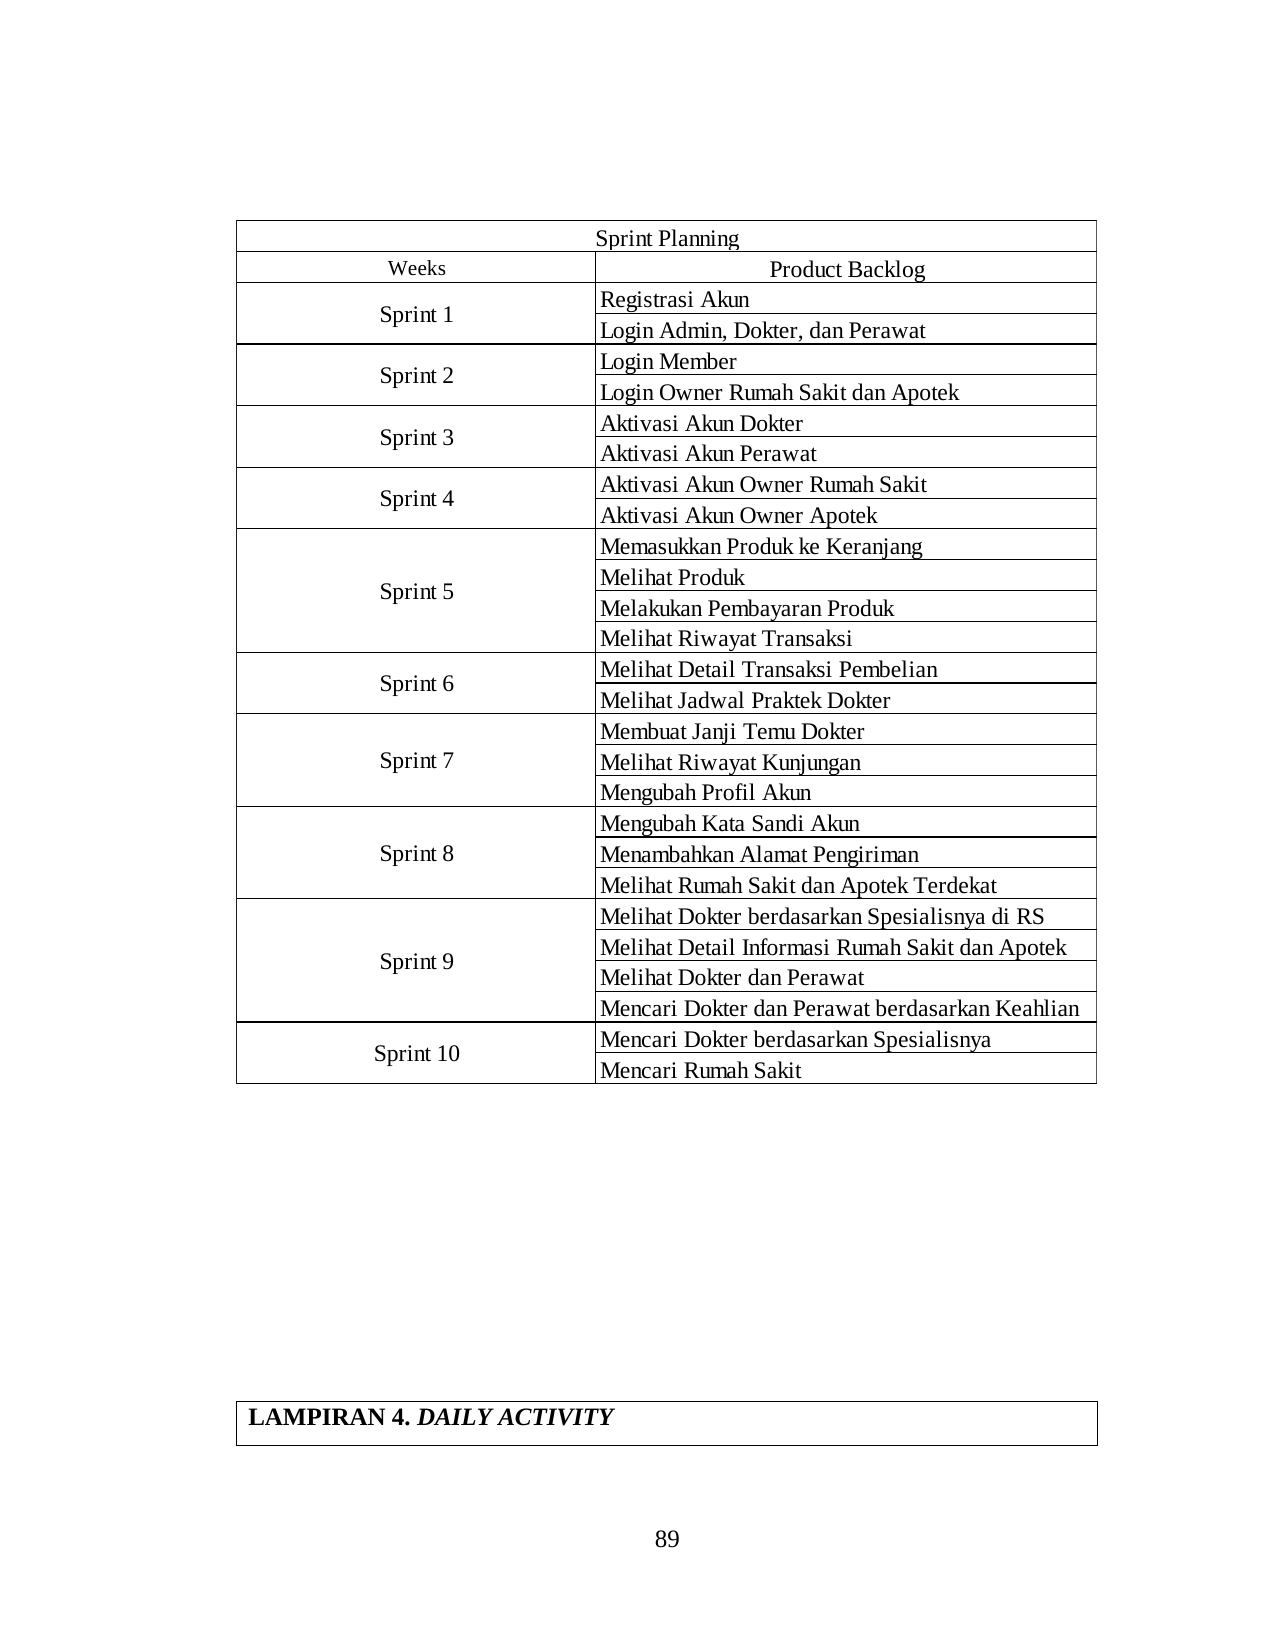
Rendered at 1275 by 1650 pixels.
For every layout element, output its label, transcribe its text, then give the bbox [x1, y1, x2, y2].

table_header LAMPIRAN 4. DAILY ACTIVITY [237, 1402, 1097, 1444]
